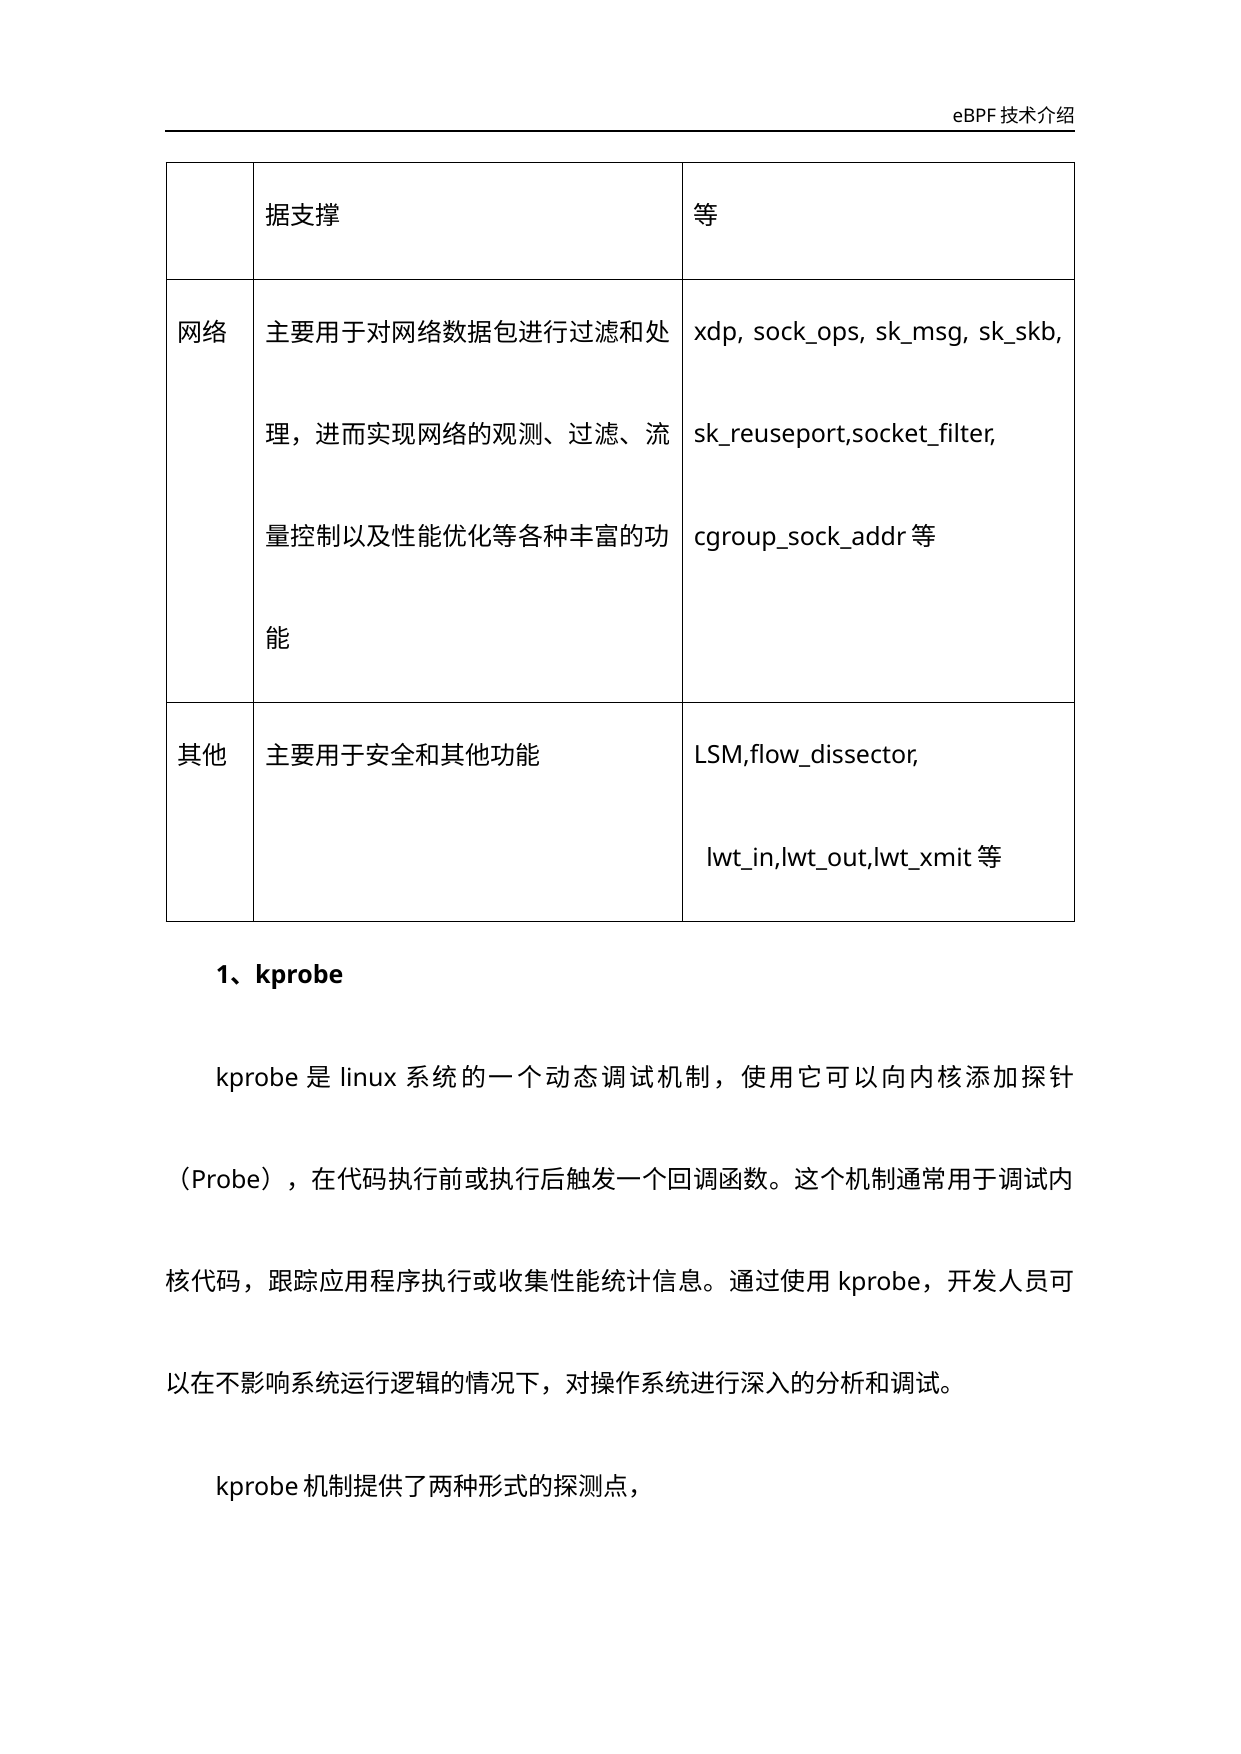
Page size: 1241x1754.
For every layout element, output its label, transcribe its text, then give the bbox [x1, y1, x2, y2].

table_cell xdp, sock_ops, sk_msg, sk_skb, sk_reuseport,socket_filter, cgroup_sock_addr等 [683, 280, 1074, 702]
text kprobe机制提供了两种形式的探测点， [165, 1451, 1075, 1518]
table_cell 跟踪 [167, 163, 253, 279]
table_cell 其他 [167, 703, 253, 921]
table_cell 主要用于安全和其他功能 [254, 703, 682, 921]
table_cell LSM,flow_dissector, lwt_in,lwt_out,lwt_xmit等 [683, 703, 1074, 921]
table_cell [683, 163, 1074, 279]
text 1、kprobe [165, 939, 1075, 1007]
text kprobe是linux系统的一个动态调试机制，使用它可以向内核添加探针（Probe），在代码执行前或执行后触发一个回调函数。这个机制通常用于调试内核代码，跟踪应用程序执行或收集性能统计信息。通过使用kprobe，开发人员可以在不影响系统运行逻辑的情况下，对操作系统进行深入的分析和调试。 [165, 1042, 1075, 1416]
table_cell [254, 163, 682, 279]
table_cell 主要用于对网络数据包进行过滤和处理，进而实现网络的观测、过滤、流量控制以及性能优化等各种丰富的功能 [254, 280, 682, 702]
table_cell 网络 [167, 280, 253, 702]
